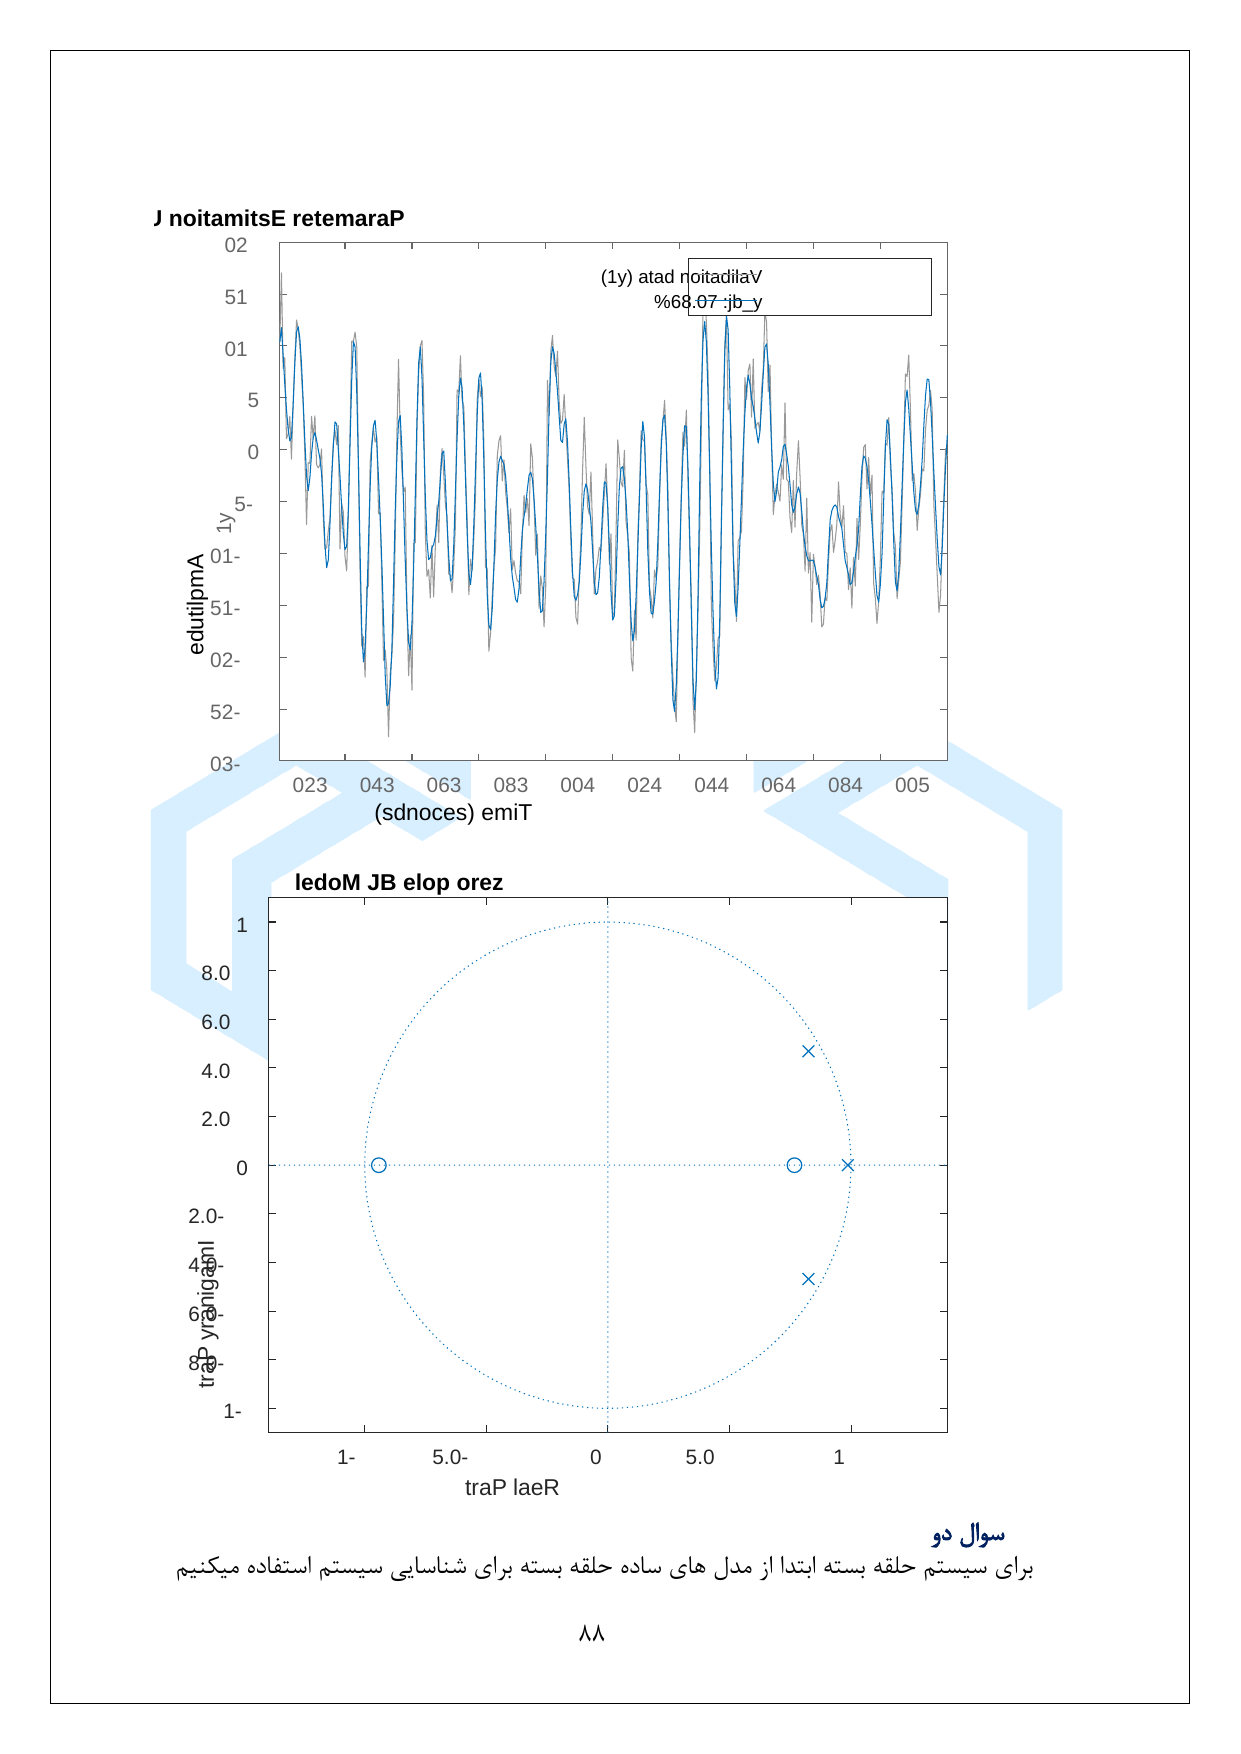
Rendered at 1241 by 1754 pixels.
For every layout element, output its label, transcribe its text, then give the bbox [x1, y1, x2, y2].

text برای سیستم حلقه بسته ابتدا از مدل های ساده حلقه بسته برای شناسایی سیستم استفاده میکنیم [150, 1554, 1063, 1583]
subtitle سوال دو [150, 1521, 1063, 1550]
